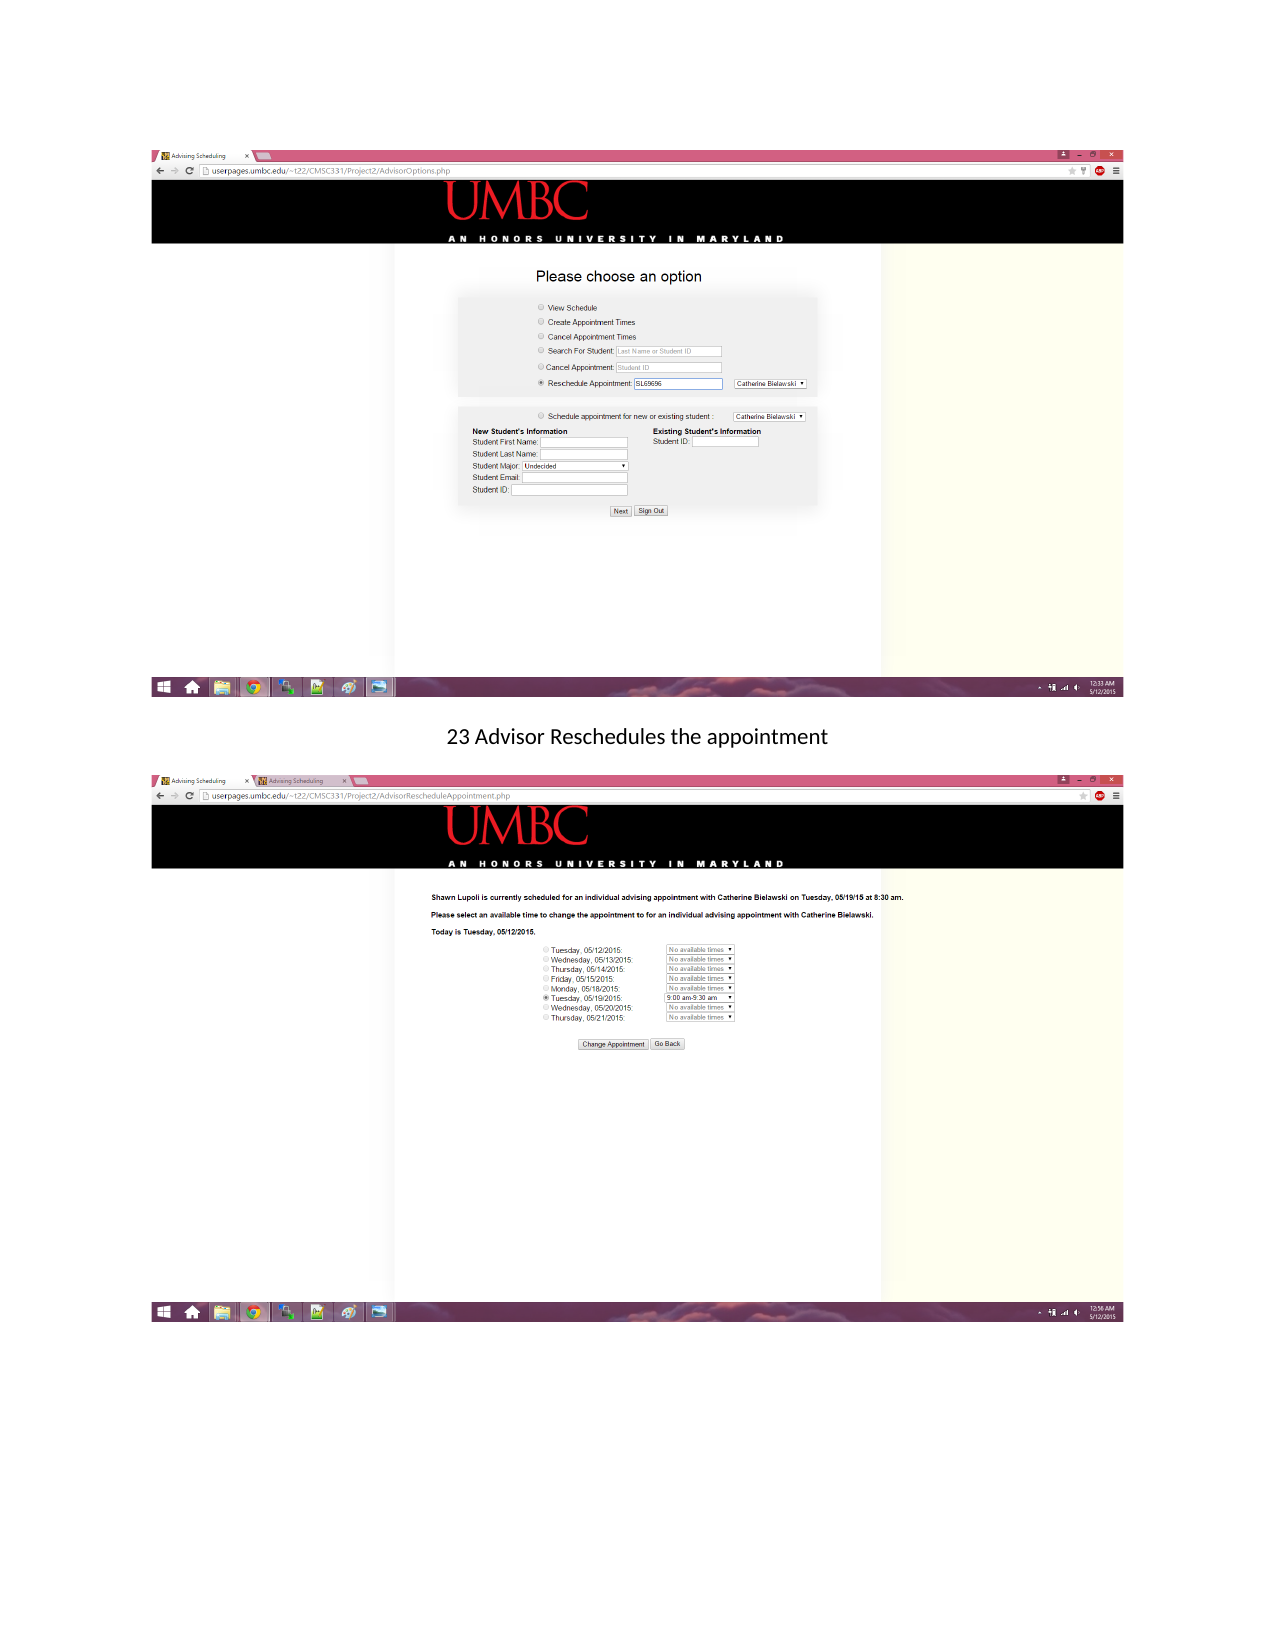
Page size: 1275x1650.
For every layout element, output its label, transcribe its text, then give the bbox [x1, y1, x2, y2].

picture [151, 775, 1124, 1322]
picture [151, 150, 1124, 697]
text 23 Advisor Reschedules the appointment [150, 722, 1125, 750]
